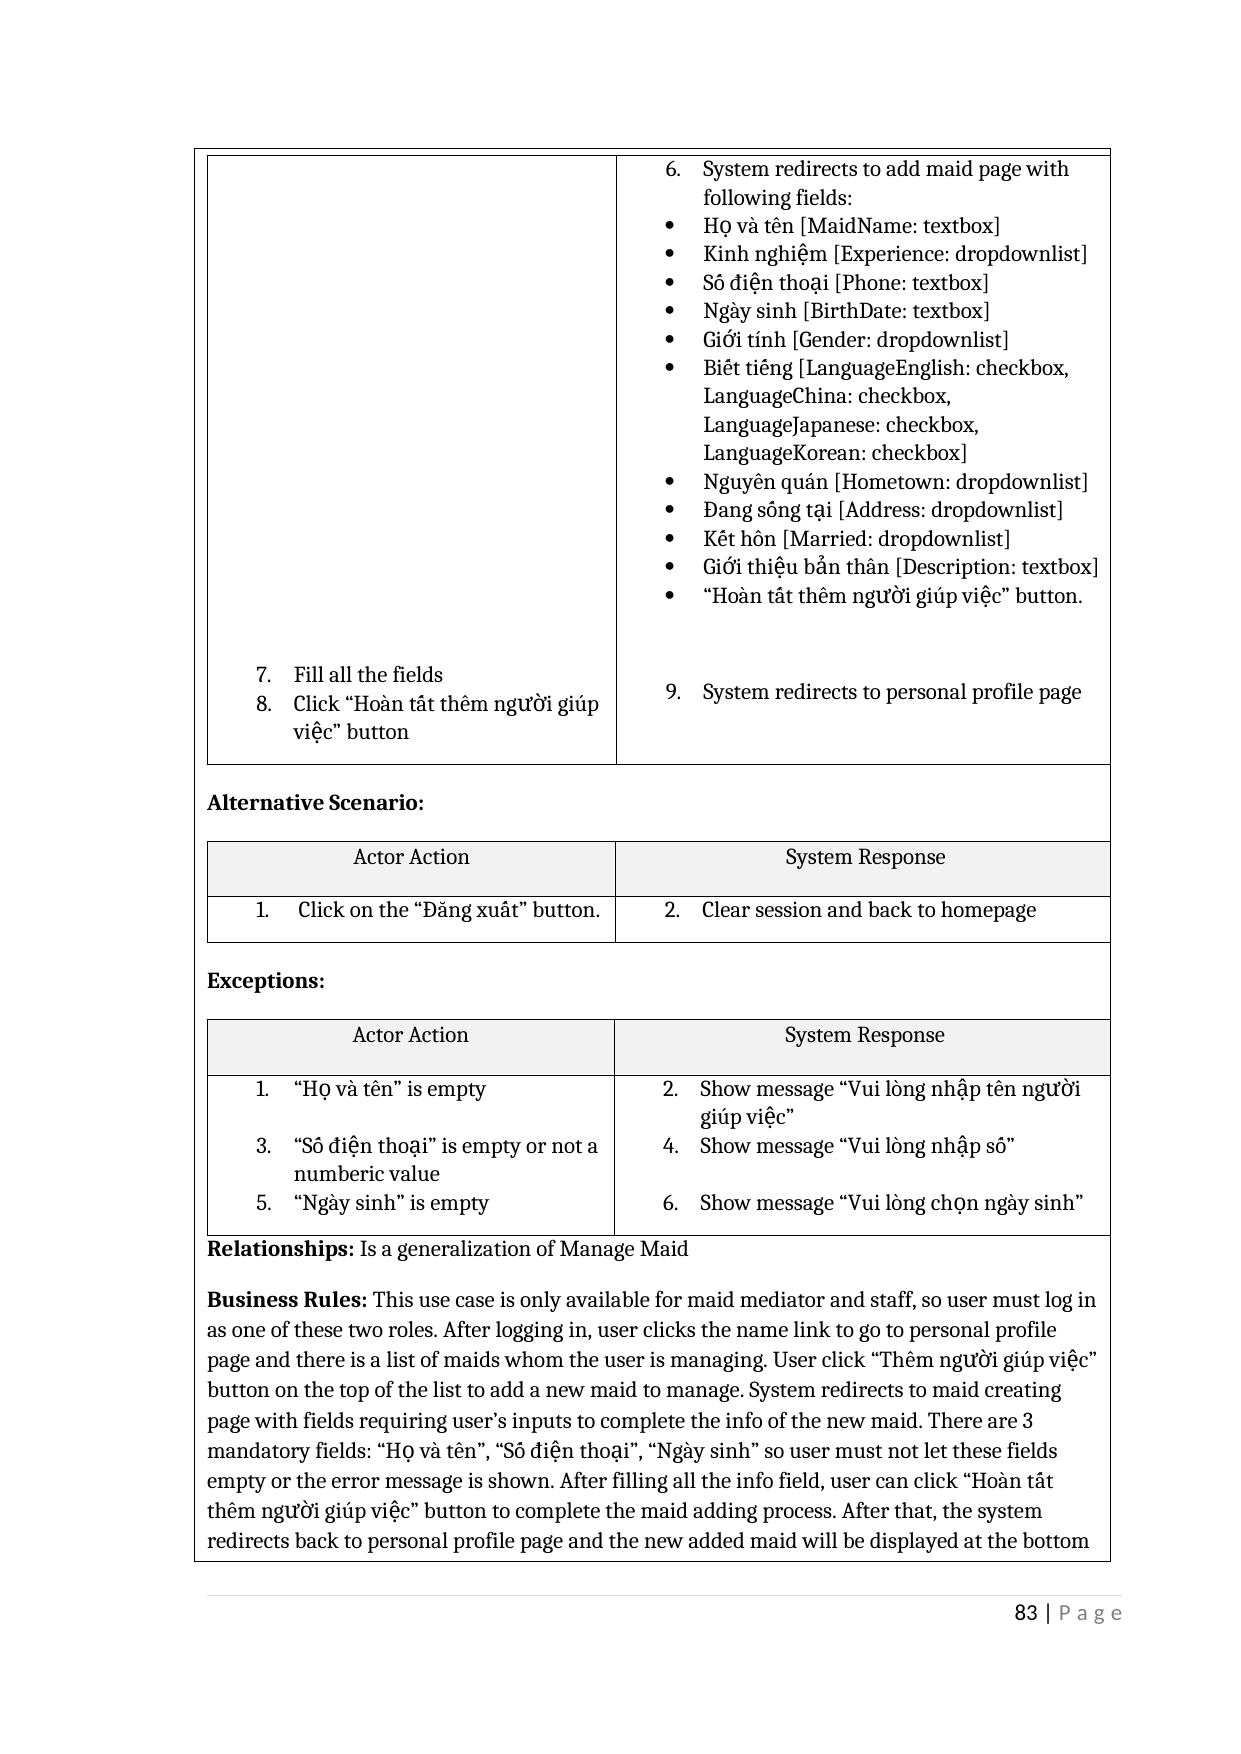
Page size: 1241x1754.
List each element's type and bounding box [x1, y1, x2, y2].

table_cell [195, 149, 1110, 1561]
